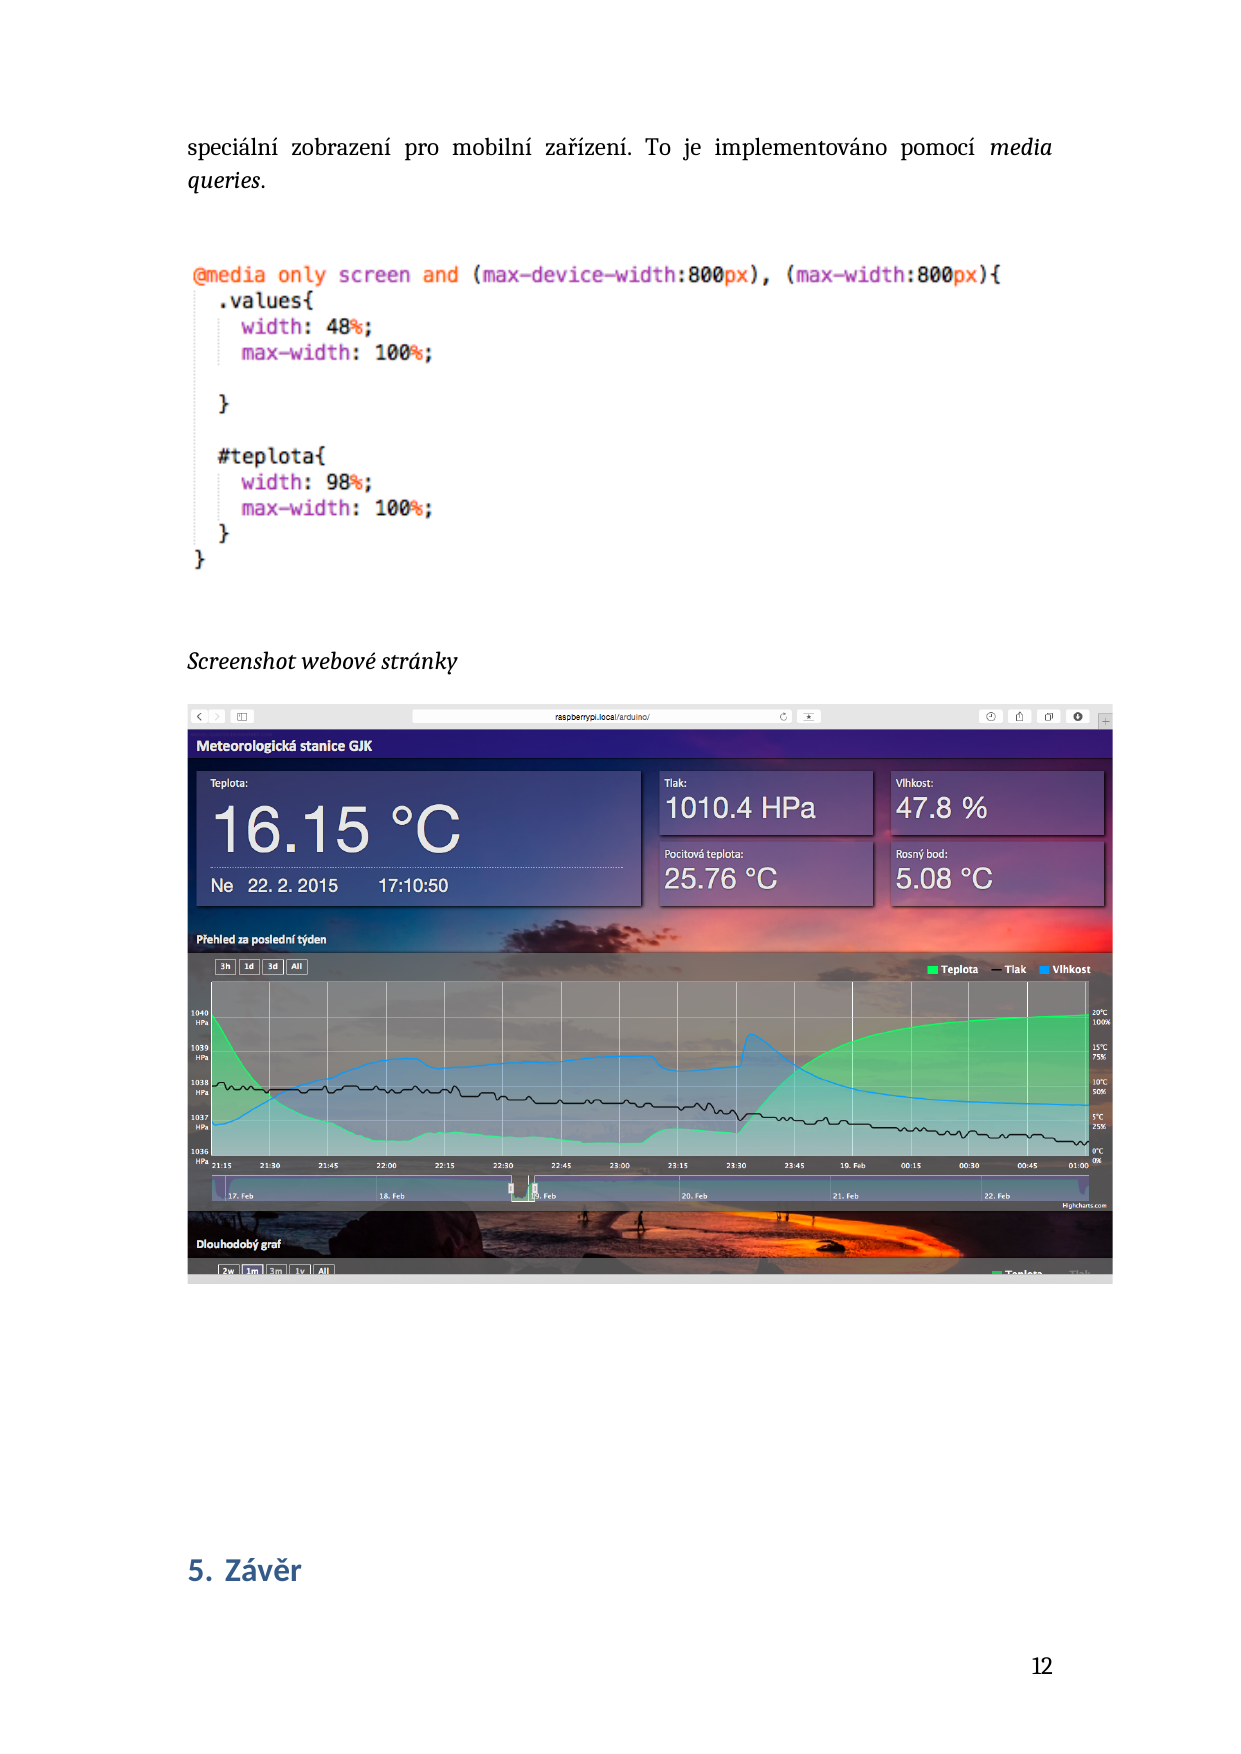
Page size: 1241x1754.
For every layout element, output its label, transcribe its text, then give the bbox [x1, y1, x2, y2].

picture [187, 704, 1113, 1284]
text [187, 133, 1053, 195]
subtitle Závěr [187, 1549, 1053, 1590]
picture [187, 260, 1012, 590]
text Screenshot webové stránky [187, 647, 1053, 676]
